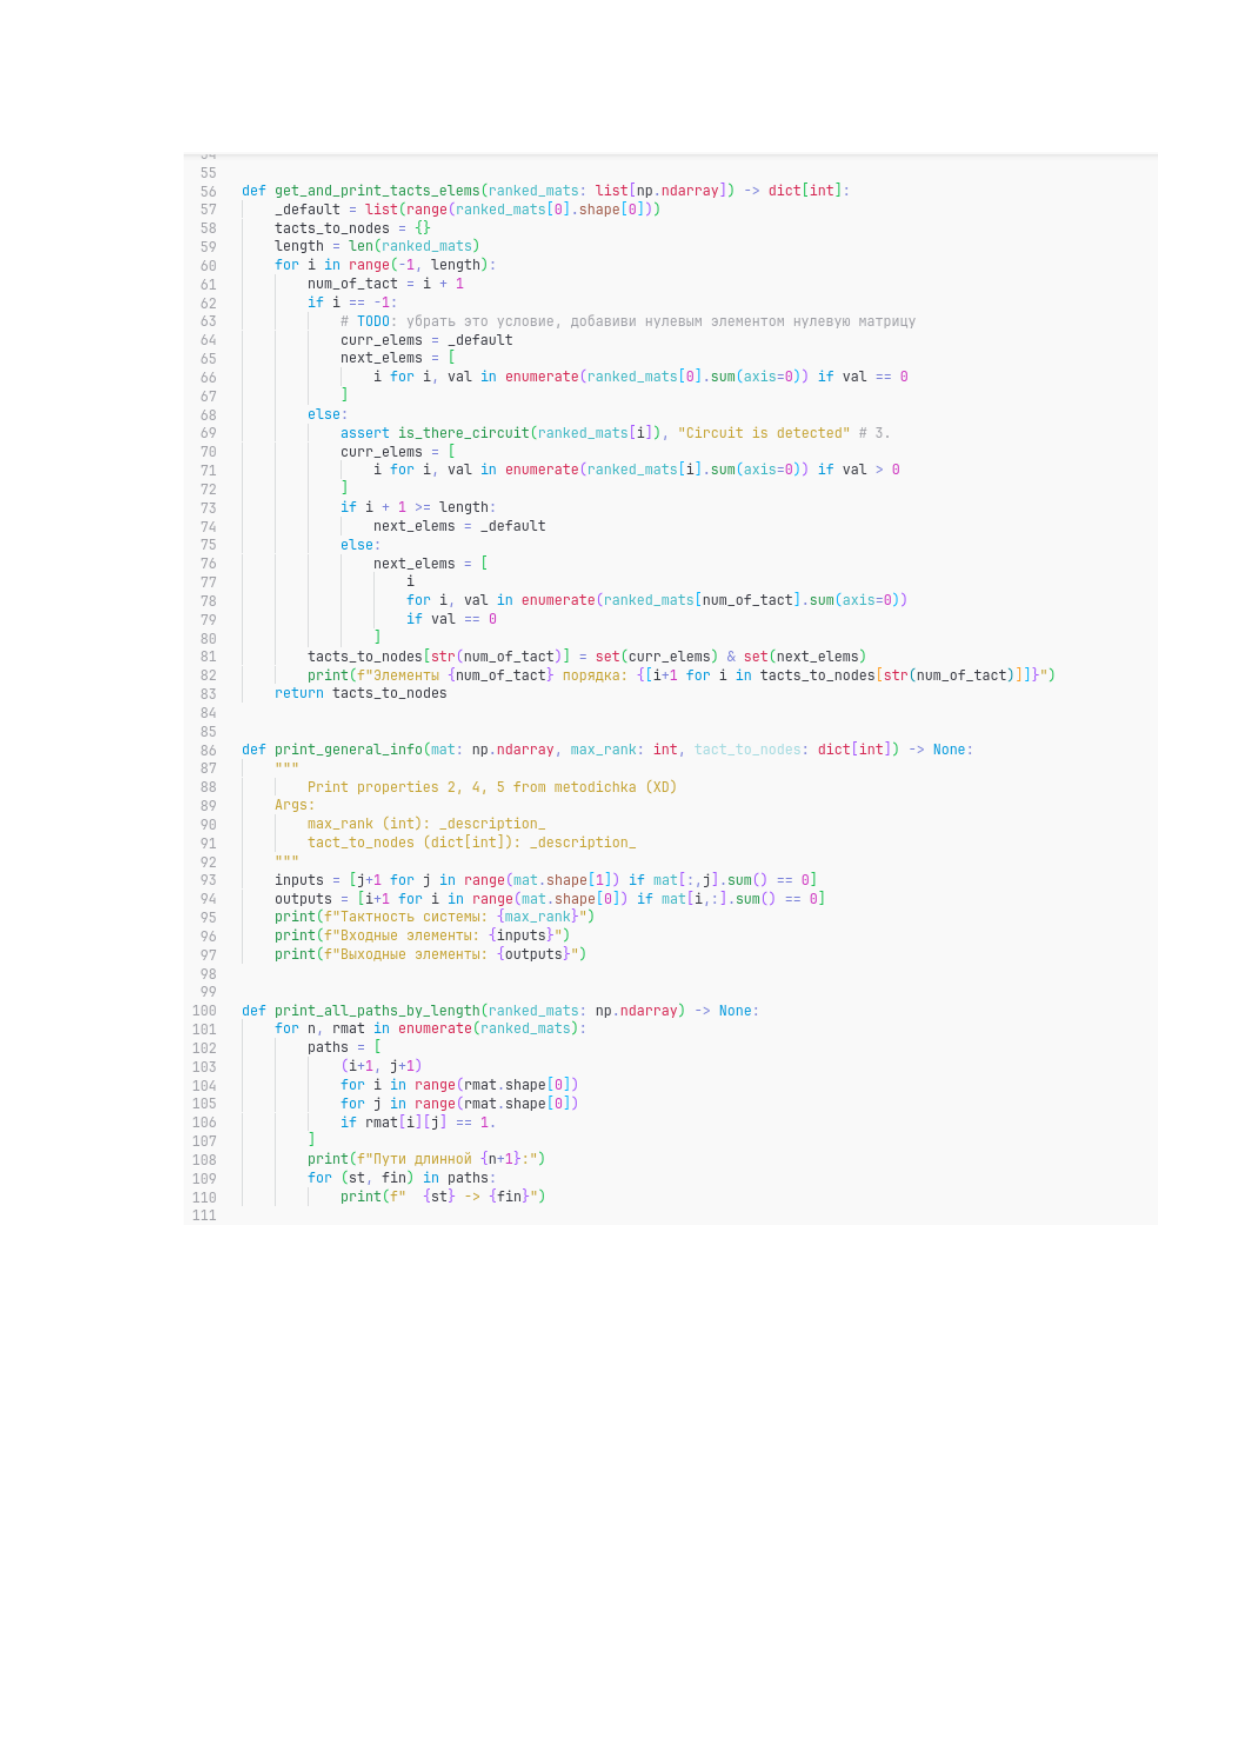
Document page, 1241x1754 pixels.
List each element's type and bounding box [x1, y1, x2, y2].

picture [183, 152, 1158, 1225]
